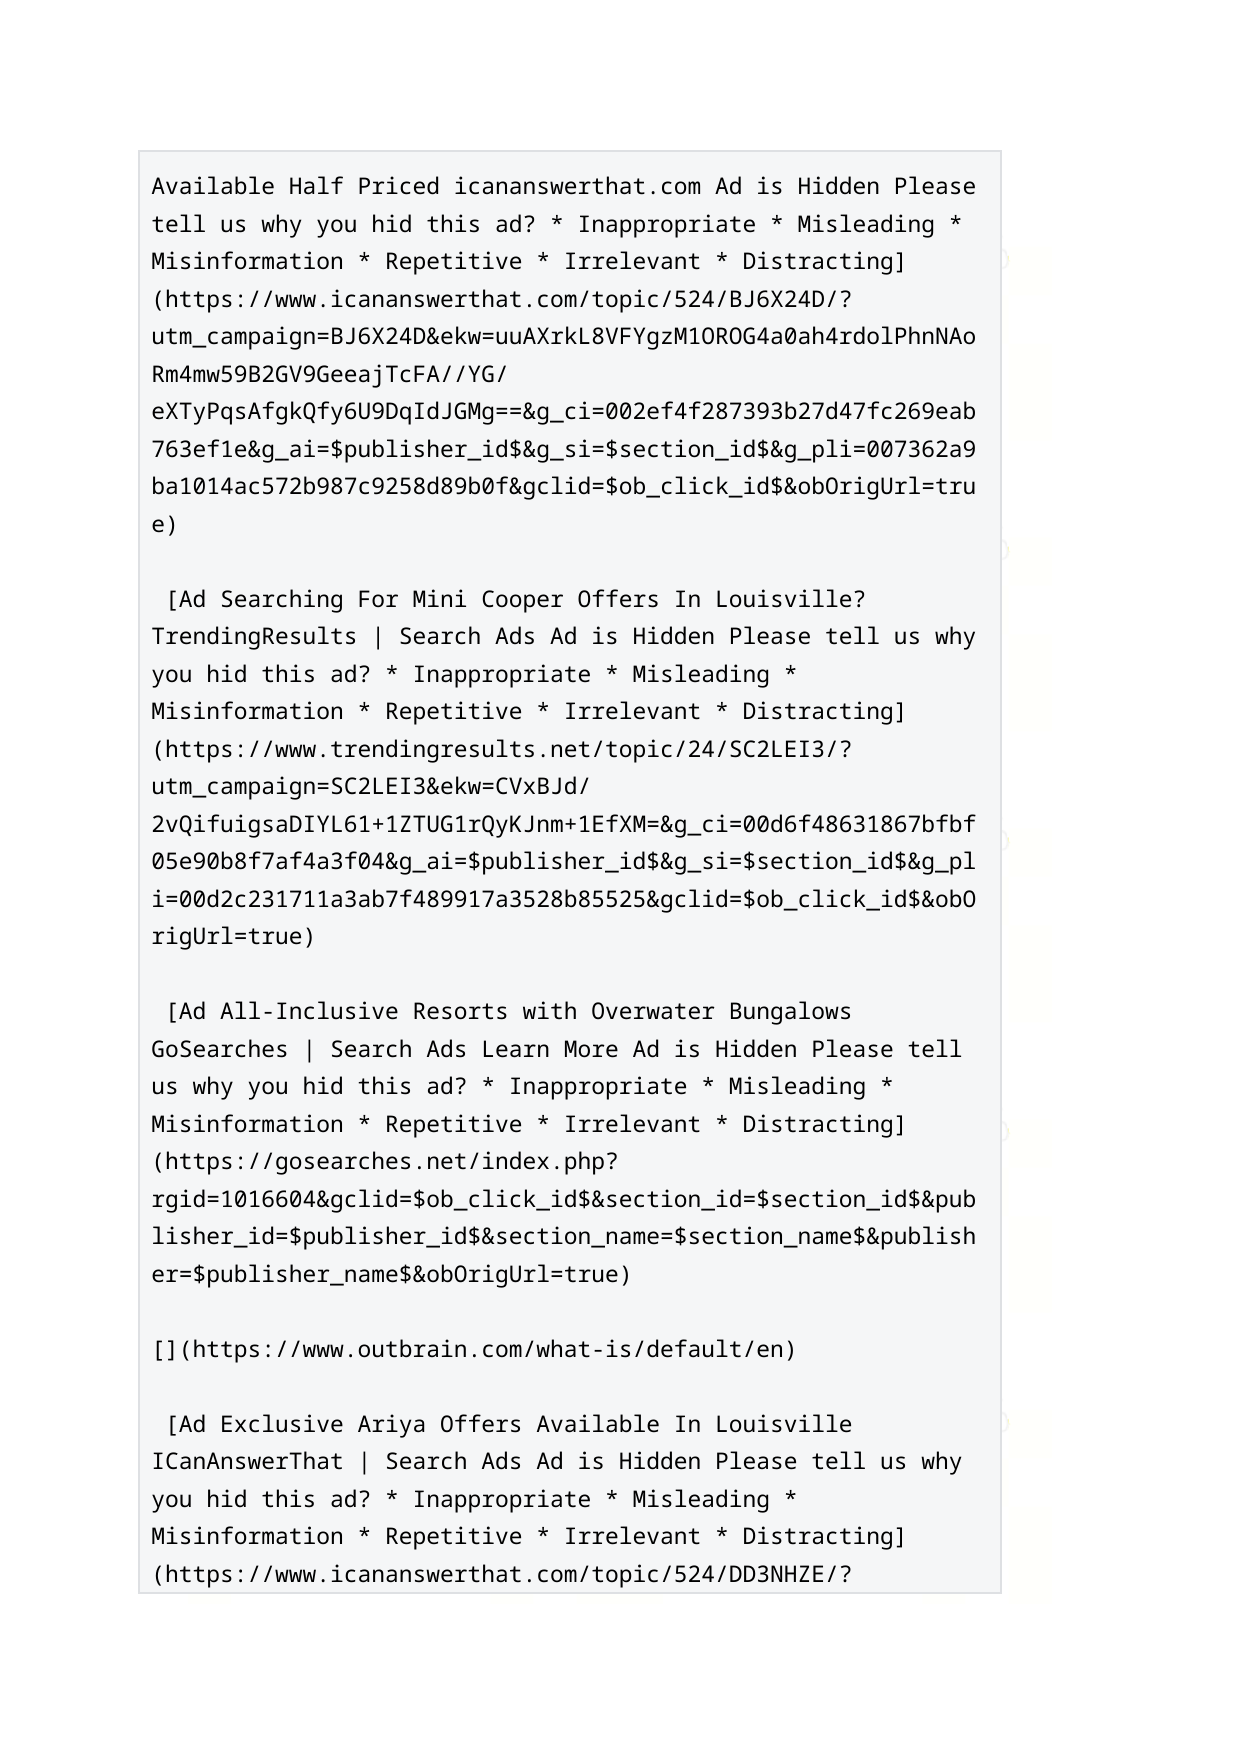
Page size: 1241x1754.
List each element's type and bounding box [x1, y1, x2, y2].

picture [188, 150, 1052, 1604]
table_header [140, 152, 1000, 1592]
